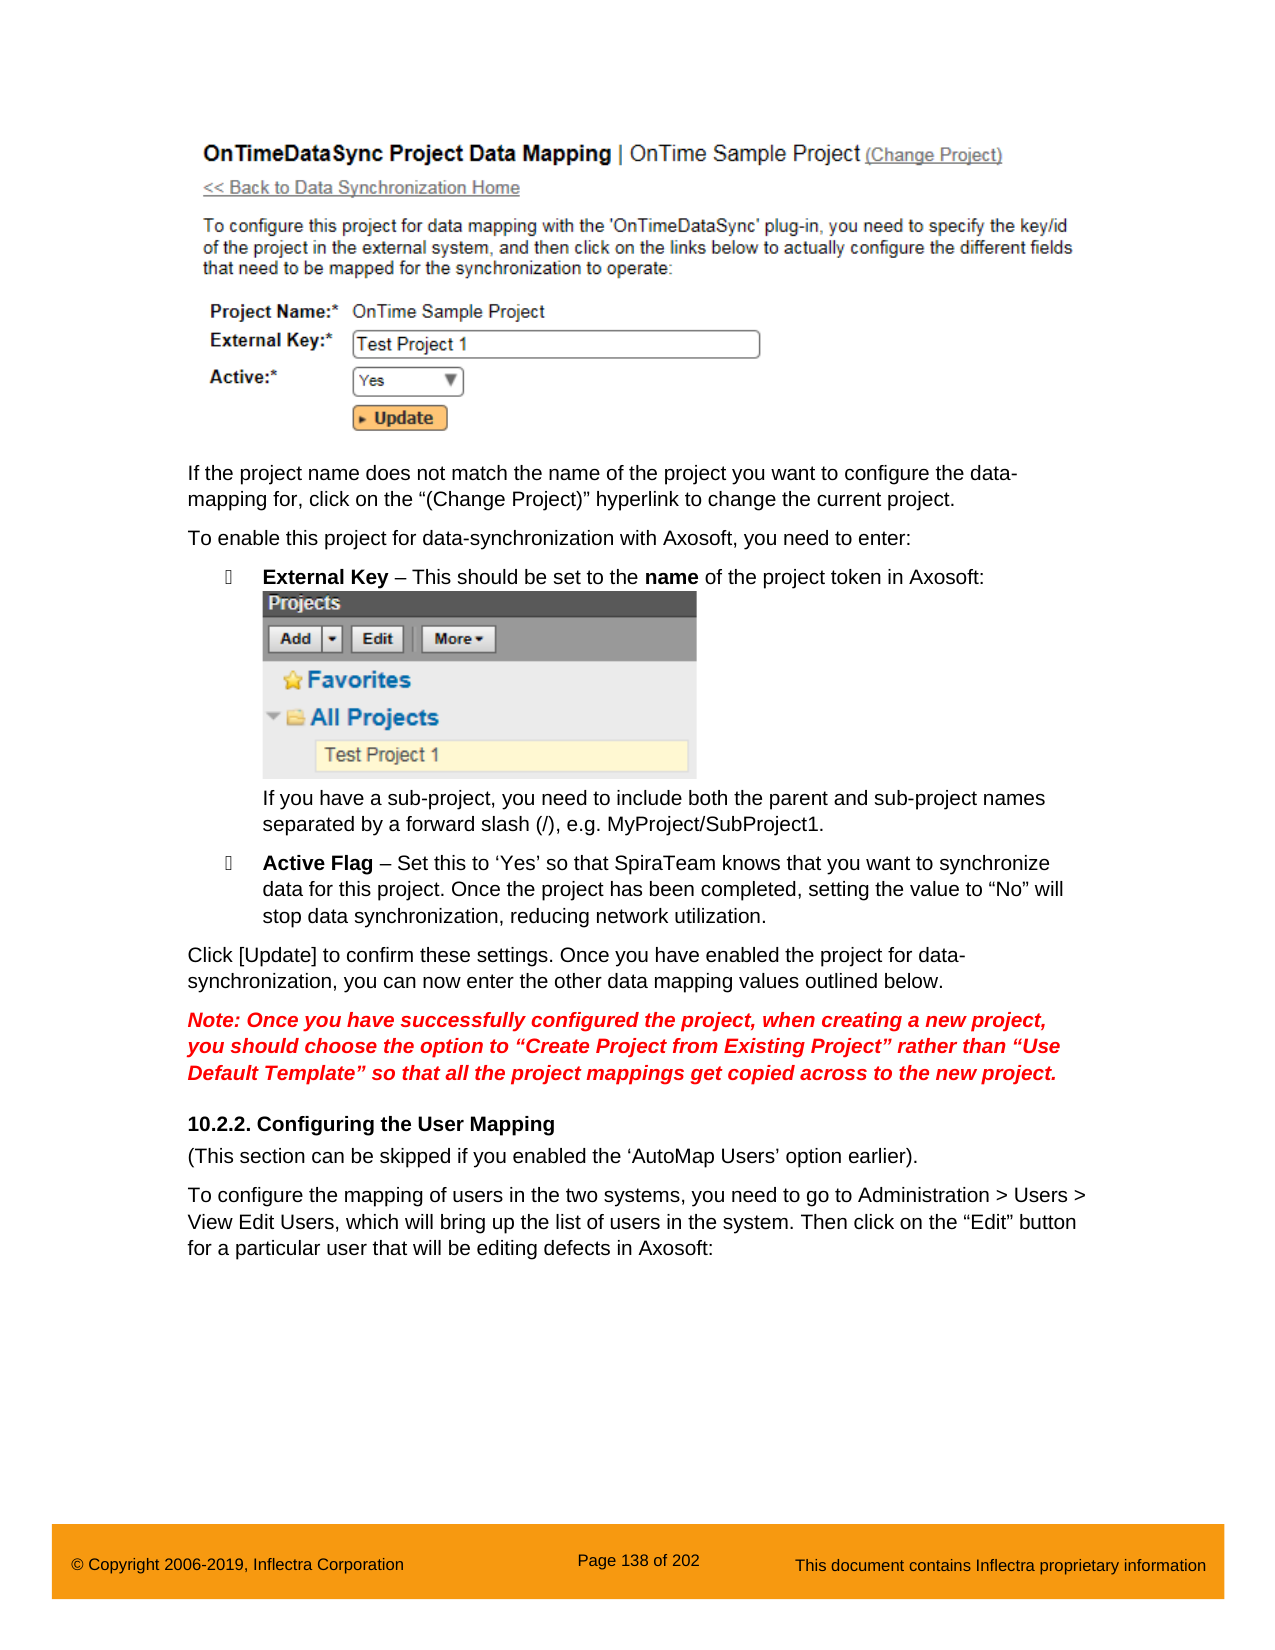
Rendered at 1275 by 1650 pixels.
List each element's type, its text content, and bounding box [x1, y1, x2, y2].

picture [262, 591, 697, 779]
picture [187, 135, 1088, 446]
text If the project name does not match the name of the project you want to configure the data-mapping for, click on the “(Change Project)” hyperlink to change the current project. [187, 461, 1087, 511]
text To configure the mapping of users in the two systems, you need to go to Administration > Users > View Edit Users, which will bring up the list of users in the system. Then click on the “Edit” button for a particular user that will be editing defects in Axosoft: [187, 1183, 1087, 1260]
text Click [Update] to confirm these settings. Once you have enabled the project for data-synchronization, you can now enter the other data mapping values outlined below. [187, 942, 1087, 993]
subtitle 10.2.2. Configuring the User Mapping [187, 1112, 1087, 1136]
text To enable this project for data-synchronization with Axosoft, you need to enter: [187, 526, 1087, 550]
text Note: Once you have successfully configured the project, when creating a new project, you should choose the option to “Create Project from Existing Project” rather than “Use Default Template” so that all the project mappings get copied across to the new project. [187, 1008, 1087, 1084]
text (This section can be skipped if you enabled the ‘AutoMap Users’ option earlier). [187, 1144, 1087, 1168]
list Active Flag – Set this to ‘Yes’ so that SpiraTeam knows that you want to synchronize data for this project. Once the project has been completed, setting the value to “No” will stop data synchronization, reducing network utilization. [225, 851, 1087, 927]
